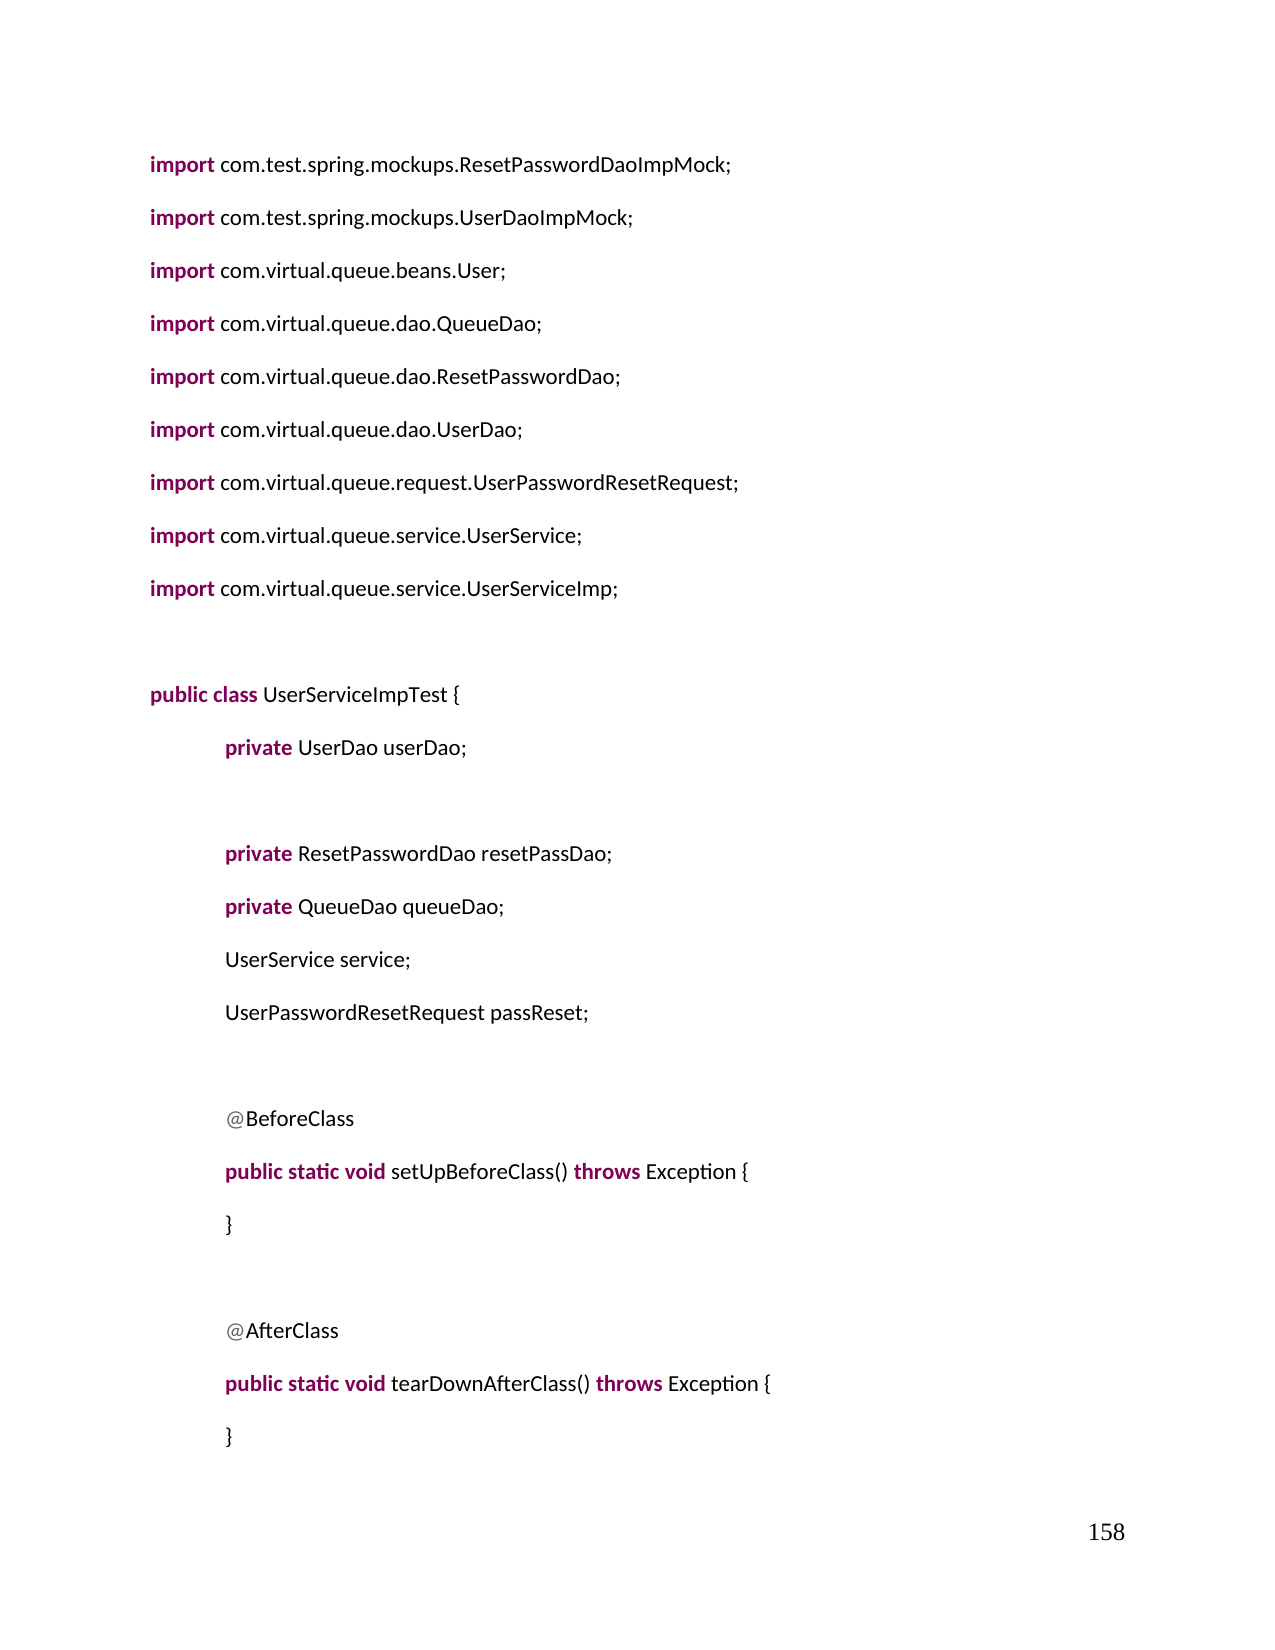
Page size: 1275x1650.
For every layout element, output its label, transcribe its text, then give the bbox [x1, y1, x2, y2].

text import com.virtual.queue.dao.QueueDao; [150, 309, 1125, 337]
text public static void tearDownAfterClass() throws Exception { [150, 1369, 1125, 1397]
text import com.virtual.queue.service.UserServiceImp; [150, 574, 1125, 602]
text } [150, 1422, 1125, 1451]
text public static void setUpBeforeClass() throws Exception { [150, 1157, 1125, 1185]
text public class UserServiceImpTest { [150, 680, 1125, 708]
text import com.test.spring.mockups.UserDaoImpMock; [150, 203, 1125, 231]
text private QueueDao queueDao; [150, 892, 1125, 920]
text private ResetPasswordDao resetPassDao; [150, 839, 1125, 867]
text @AfterClass [150, 1316, 1125, 1344]
text UserService service; [150, 945, 1125, 973]
text import com.virtual.queue.service.UserService; [150, 521, 1125, 549]
text import com.virtual.queue.dao.ResetPasswordDao; [150, 362, 1125, 390]
text @BeforeClass [150, 1104, 1125, 1132]
text import com.virtual.queue.beans.User; [150, 256, 1125, 284]
text } [150, 1210, 1125, 1238]
text import com.virtual.queue.dao.UserDao; [150, 415, 1125, 443]
text import com.test.spring.mockups.ResetPasswordDaoImpMock; [150, 150, 1125, 178]
text UserPasswordResetRequest passReset; [150, 998, 1125, 1026]
text import com.virtual.queue.request.UserPasswordResetRequest; [150, 468, 1125, 496]
text private UserDao userDao; [150, 733, 1125, 761]
